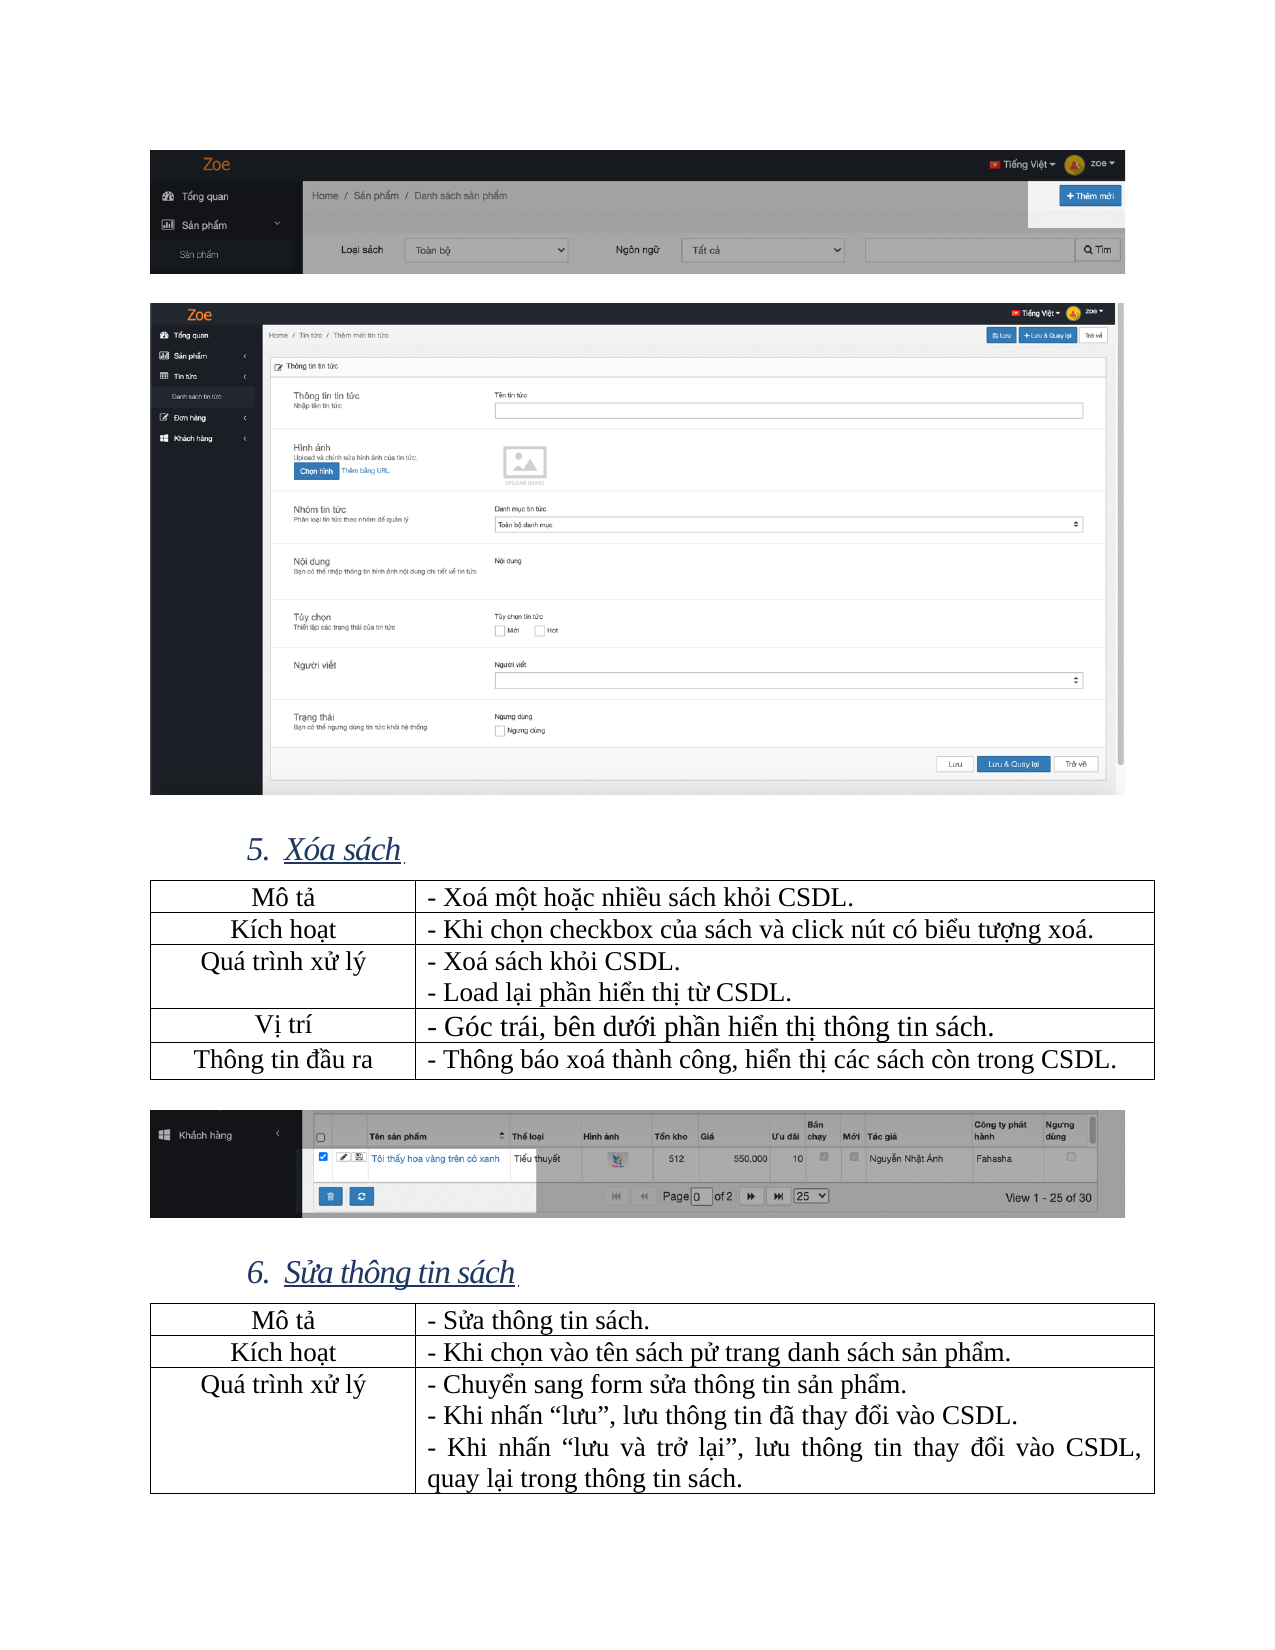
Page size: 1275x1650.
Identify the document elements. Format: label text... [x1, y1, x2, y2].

table_cell Quá trình xử lý [151, 1368, 415, 1493]
picture [150, 303, 1125, 795]
picture [150, 150, 1125, 274]
table_cell - Khi chọn checkbox của sách và click nút có biểu tượng xoá. [416, 913, 1154, 944]
table_header - Sửa thông tin sách. [416, 1304, 1154, 1335]
table_cell - Chuyển sang form sửa thông tin sản phẩm. - Khi nhấn “lưu”, lưu thông tin đã thay đổi vào CSDL. - Khi nhấn “lưu và trở lại”, lưu thông tin thay đổi vào CSDL, quay lại trong thông tin sách. [416, 1368, 1154, 1493]
table_cell Thông tin đầu ra [151, 1043, 415, 1079]
table_cell - Thông báo xoá thành công, hiển thị các sách còn trong CSDL. [416, 1043, 1154, 1079]
subtitle Xóa sách [247, 829, 1125, 867]
table_header Mô tả [151, 881, 415, 912]
table_header - Xoá một hoặc nhiều sách khỏi CSDL. [416, 881, 1154, 912]
table_cell Quá trình xử lý [151, 945, 415, 1008]
table_cell Kích hoạt [151, 1336, 415, 1367]
subtitle Sửa thông tin sách [247, 1252, 1125, 1290]
table_cell - Xoá sách khỏi CSDL. - Load lại phần hiển thị từ CSDL. [416, 945, 1154, 1008]
picture [150, 1110, 1125, 1218]
table_header Mô tả [151, 1304, 415, 1335]
table_cell Vị trí [151, 1009, 415, 1042]
table_cell - Góc trái, bên dưới phần hiển thị thông tin sách. [416, 1009, 1154, 1042]
table_cell - Khi chọn vào tên sách pử trang danh sách sản phẩm. [416, 1336, 1154, 1367]
table_cell Kích hoạt [151, 913, 415, 944]
